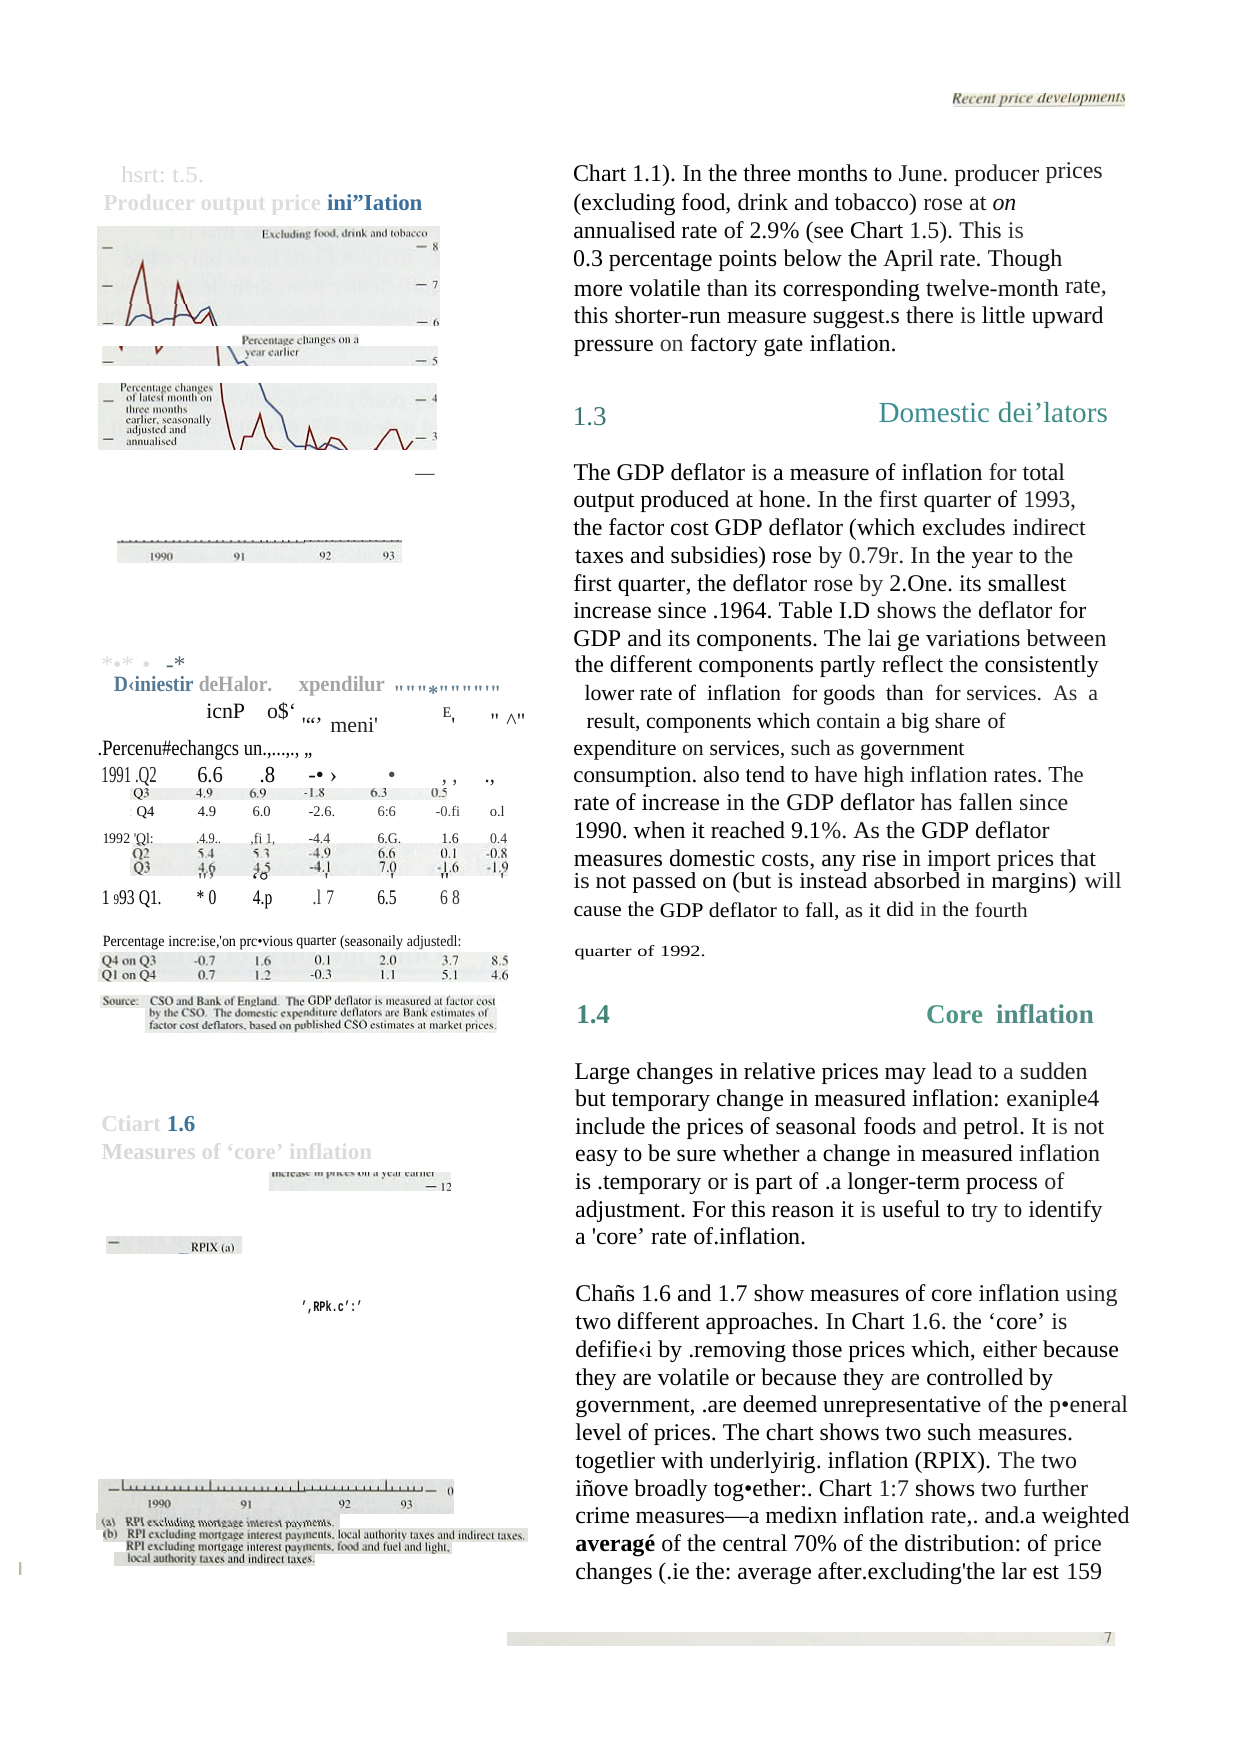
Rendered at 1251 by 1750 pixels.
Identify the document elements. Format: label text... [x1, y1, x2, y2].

text Chart 1.1). In the three months to June. producer prices (excluding food, drink and tobacco) rose at on annualised rate of 2.9% (see Chart 1.5). This is [573, 156, 1111, 244]
text 1 993 Q1. * 0 4.p .l 7 6.5 6 8 cause the GDP deflator to fall, as it did in the fourth [102, 893, 1139, 923]
text Producer output price ini”Iation [103, 189, 444, 215]
picture [130, 788, 447, 800]
picture [98, 383, 437, 450]
text first quarter, the deflator rose by 2.One. its smallest increase since .1964. Table I.D shows the deflator for GDP and its components. The lai ge variations between [573, 568, 1132, 651]
picture [117, 540, 402, 563]
text 1991 .Q2 6.6 .8 -• › • , , ., consumption. also tend to have high inflation rates. The [101, 762, 1139, 788]
text Ctiart 1.6 [101, 1110, 455, 1136]
picture [97, 226, 440, 326]
picture [102, 334, 438, 366]
text ’,RPk.c’:’ [301, 1299, 455, 1316]
picture [96, 1479, 528, 1566]
picture [106, 1236, 243, 1254]
picture [97, 952, 508, 982]
text taxes and subsidies) rose by 0.79r. In the year to the [117, 541, 1139, 568]
picture [100, 995, 497, 1033]
text rate of increase in the GDP deflator has fallen since 1990. when it reached 9.1%. As the GDP deflator measures domestic costs, any rise in import prices that [574, 788, 1120, 871]
picture [507, 1632, 1116, 1646]
subtitle Domestic dei’lators [573, 395, 1139, 431]
text "’ ‘° ' ' " ' is not passed on (but is instead absorbed in margins) will [197, 871, 1139, 893]
text Large changes in relative prices may lead to a sudden but temporary change in measured inflation: exaniple4 include the prices of seasonal foods and petrol. It is not easy to be sure whether a change in measured inflation is .temporary or is part of .a longer-term process of adjustment. For this reason it is useful to try to identify a 'core’ rate of.inflation. [574, 1057, 1113, 1250]
text hsrt: t.5. [121, 161, 444, 187]
picture [952, 93, 1125, 107]
text Chañs 1.6 and 1.7 show measures of core inflation using two different approaches. In Chart 1.6. the ‘core’ is defifie‹i by .removing those prices which, either because they are volatile or because they are controlled by government, .are deemed unrepresentative of the p•eneral level of prices. The chart shows two such measures. togetlier with underlyirig. inflation (RPIX). The two iñove broadly tog•ether:. Chart 1:7 shows two further crime measures—a medixn inflation rate,. and.a weighted averagé of the central 70% of the distribution: of price changes (.ie the: average after.excluding'the lar est 159 [575, 1279, 1130, 1585]
subtitle Core inflation [576, 998, 1139, 1029]
text .Percenu#echangcs un.,...,., „ expenditure on services, such as government [97, 737, 1139, 761]
text — The GDP deflator is a measure of inflation for total output produced at hone. In the first quarter of 1993, the factor cost GDP deflator (which excludes indirect [415, 457, 1093, 541]
picture [268, 1172, 451, 1191]
text 1992 'Ql: .4.9.. ,fi 1, -4.4 6.G. 1.6 0.4 [102, 830, 507, 847]
text : Q4 4.9 6.0 -2.6. 6:6 -0.fi o.l [129, 802, 507, 819]
text 0.3 percentage points below the April rate. Though more volatile than its corresponding twelve-month rate, this shorter-run measure suggest.s there is little upward pressure on factory gate inflation. [573, 244, 1111, 356]
text Measures of ‘core’ inflation [101, 1138, 455, 1164]
picture [130, 847, 508, 876]
text Percentage incre:ise,'on prc•vious quarter (seasonaily adjustedl: quarter of 1992. [103, 923, 1139, 952]
text *•* • -* the different components partly reflect the consistently D‹iniestir deHalor. xpendilur """*""""'" lower rate of inflation for goods than for services. As a icnP o$‘ '“’ meni' E' " ^" result, components which contain a big share of [88, 655, 1111, 737]
